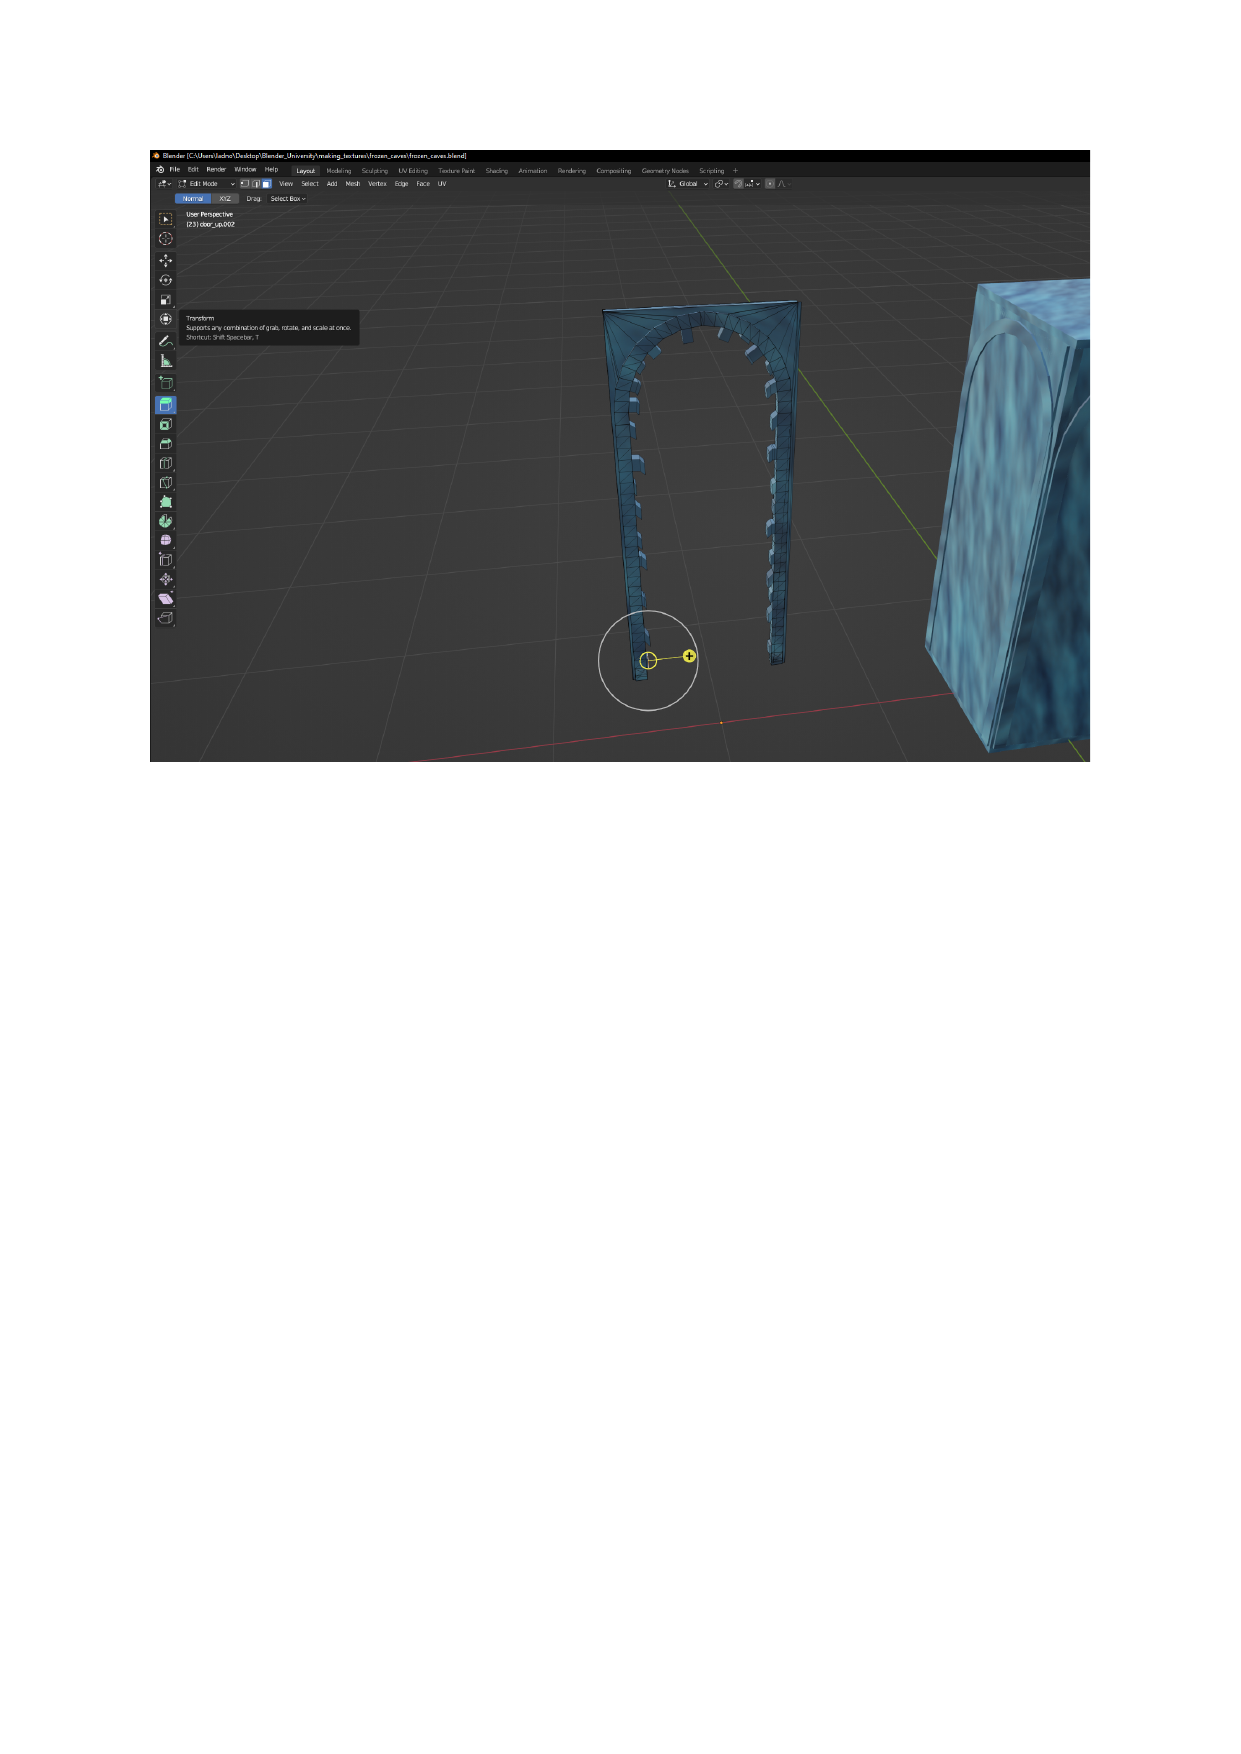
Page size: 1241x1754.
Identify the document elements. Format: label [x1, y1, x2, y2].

picture [150, 150, 1091, 762]
